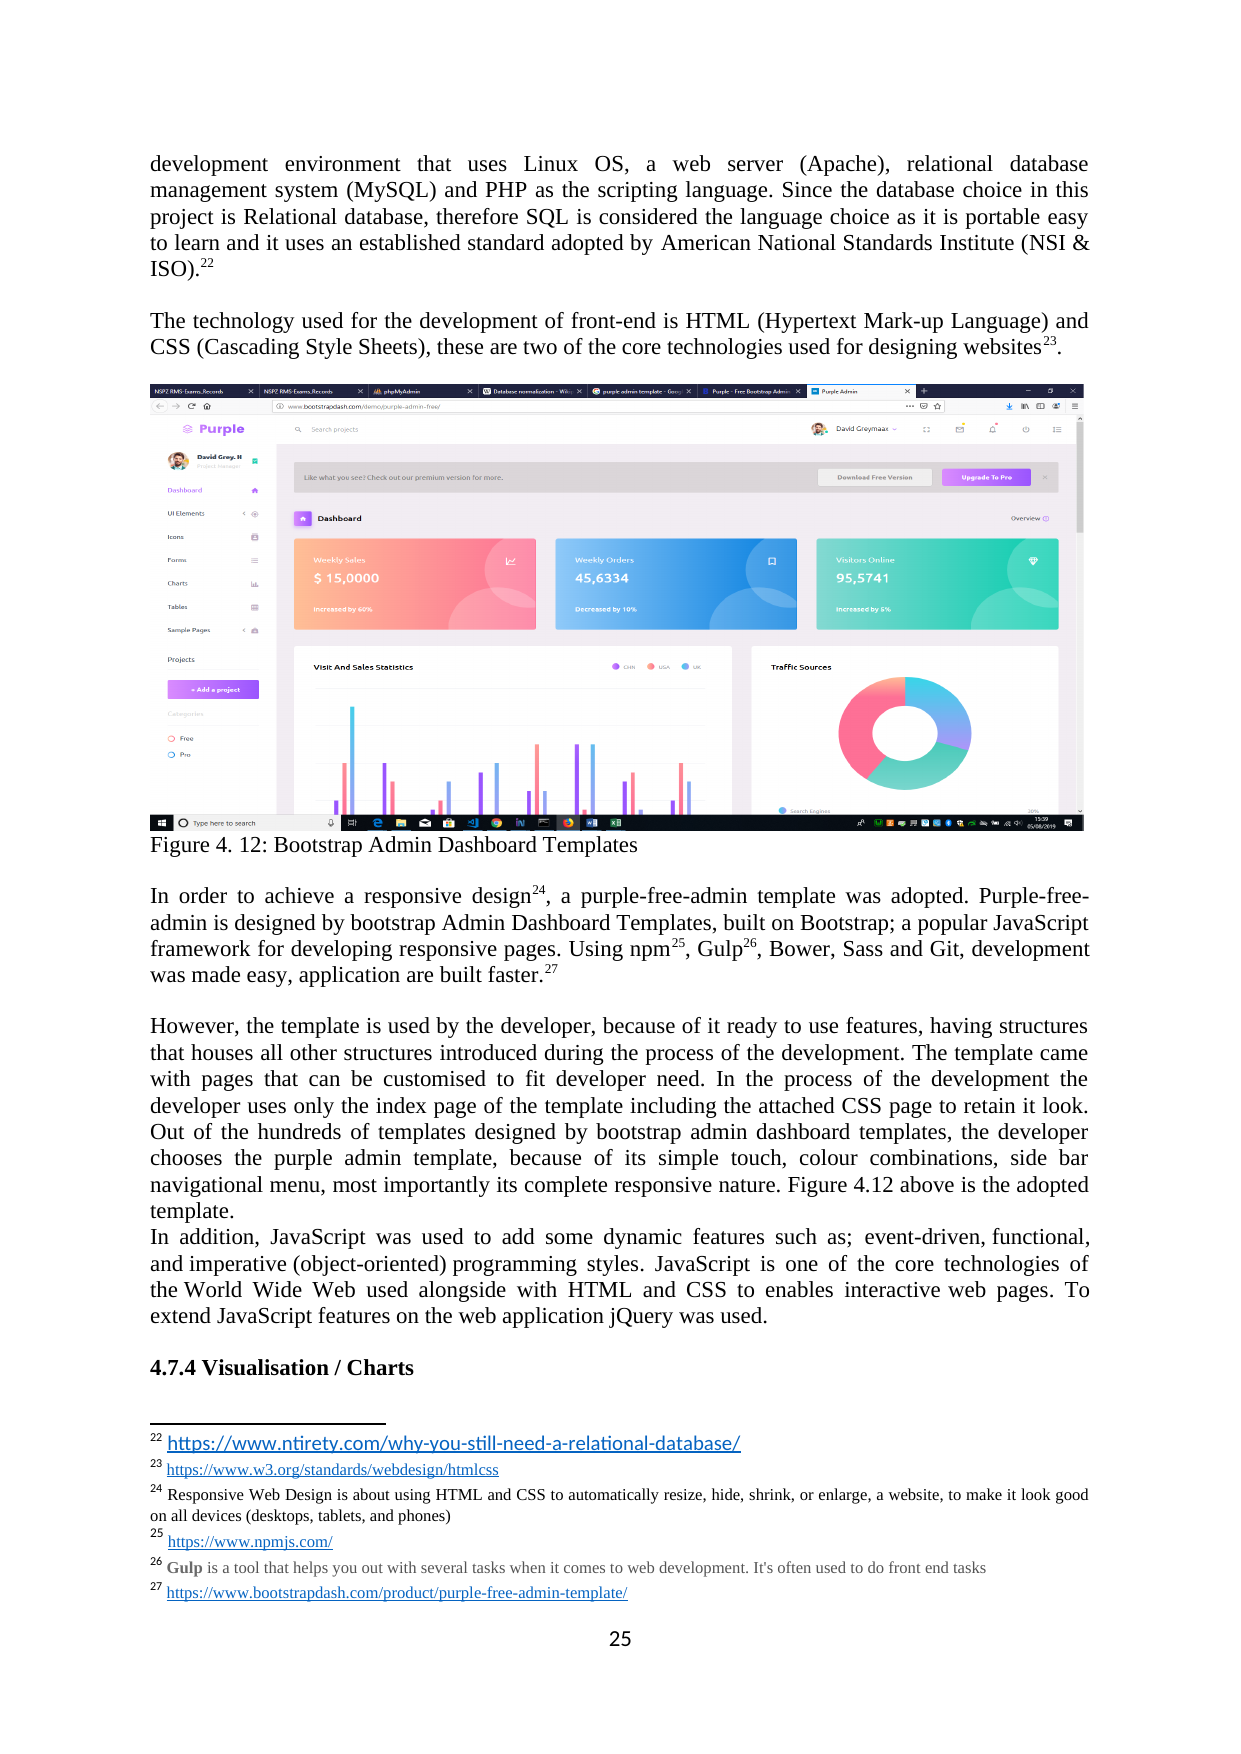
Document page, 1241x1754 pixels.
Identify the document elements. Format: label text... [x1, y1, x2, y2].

picture [150, 384, 1084, 831]
text Figure 4. 12: Bootstrap Admin Dashboard Templates [150, 831, 1090, 857]
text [150, 150, 1090, 282]
text In order to achieve a responsive design, a purple-free-admin template was adopted. Purple-free-admin is designed by bootstrap Admin Dashboard Templates, built on Bootstrap; a popular JavaScript framework for developing responsive pages. Using npm, Gulp, Bower, Sass and Git, development was made easy, application are built faster. [150, 882, 1090, 988]
subtitle 4.7.4 Visualisation / Charts [150, 1354, 1090, 1380]
text However, the template is used by the developer, because of it ready to use features, having structures that houses all other structures introduced during the process of the development. The template came with pages that can be customised to fit developer need. In the process of the development the developer uses only the index page of the template including the attached CSS page to retain it look. Out of the hundreds of templates designed by bootstrap admin dashboard templates, the developer chooses the purple admin template, because of its simple touch, colour combinations, side bar navigational menu, most importantly its complete responsive nature. Figure 4.12 above is the adopted template. [150, 1013, 1090, 1223]
text In addition, JavaScript was used to add some dynamic features such as; event-driven, functional, and imperative (object-oriented) programming styles. JavaScript is one of the core technologies of the World Wide Web used alongside with HTML and CSS to enables interactive web pages. To extend JavaScript features on the web application jQuery was used. [150, 1223, 1090, 1329]
text The technology used for the development of front-end is HTML (Hypertext Mark-up Language) and CSS (Cascading Style Sheets), these are two of the core technologies used for designing websites. [150, 307, 1090, 359]
